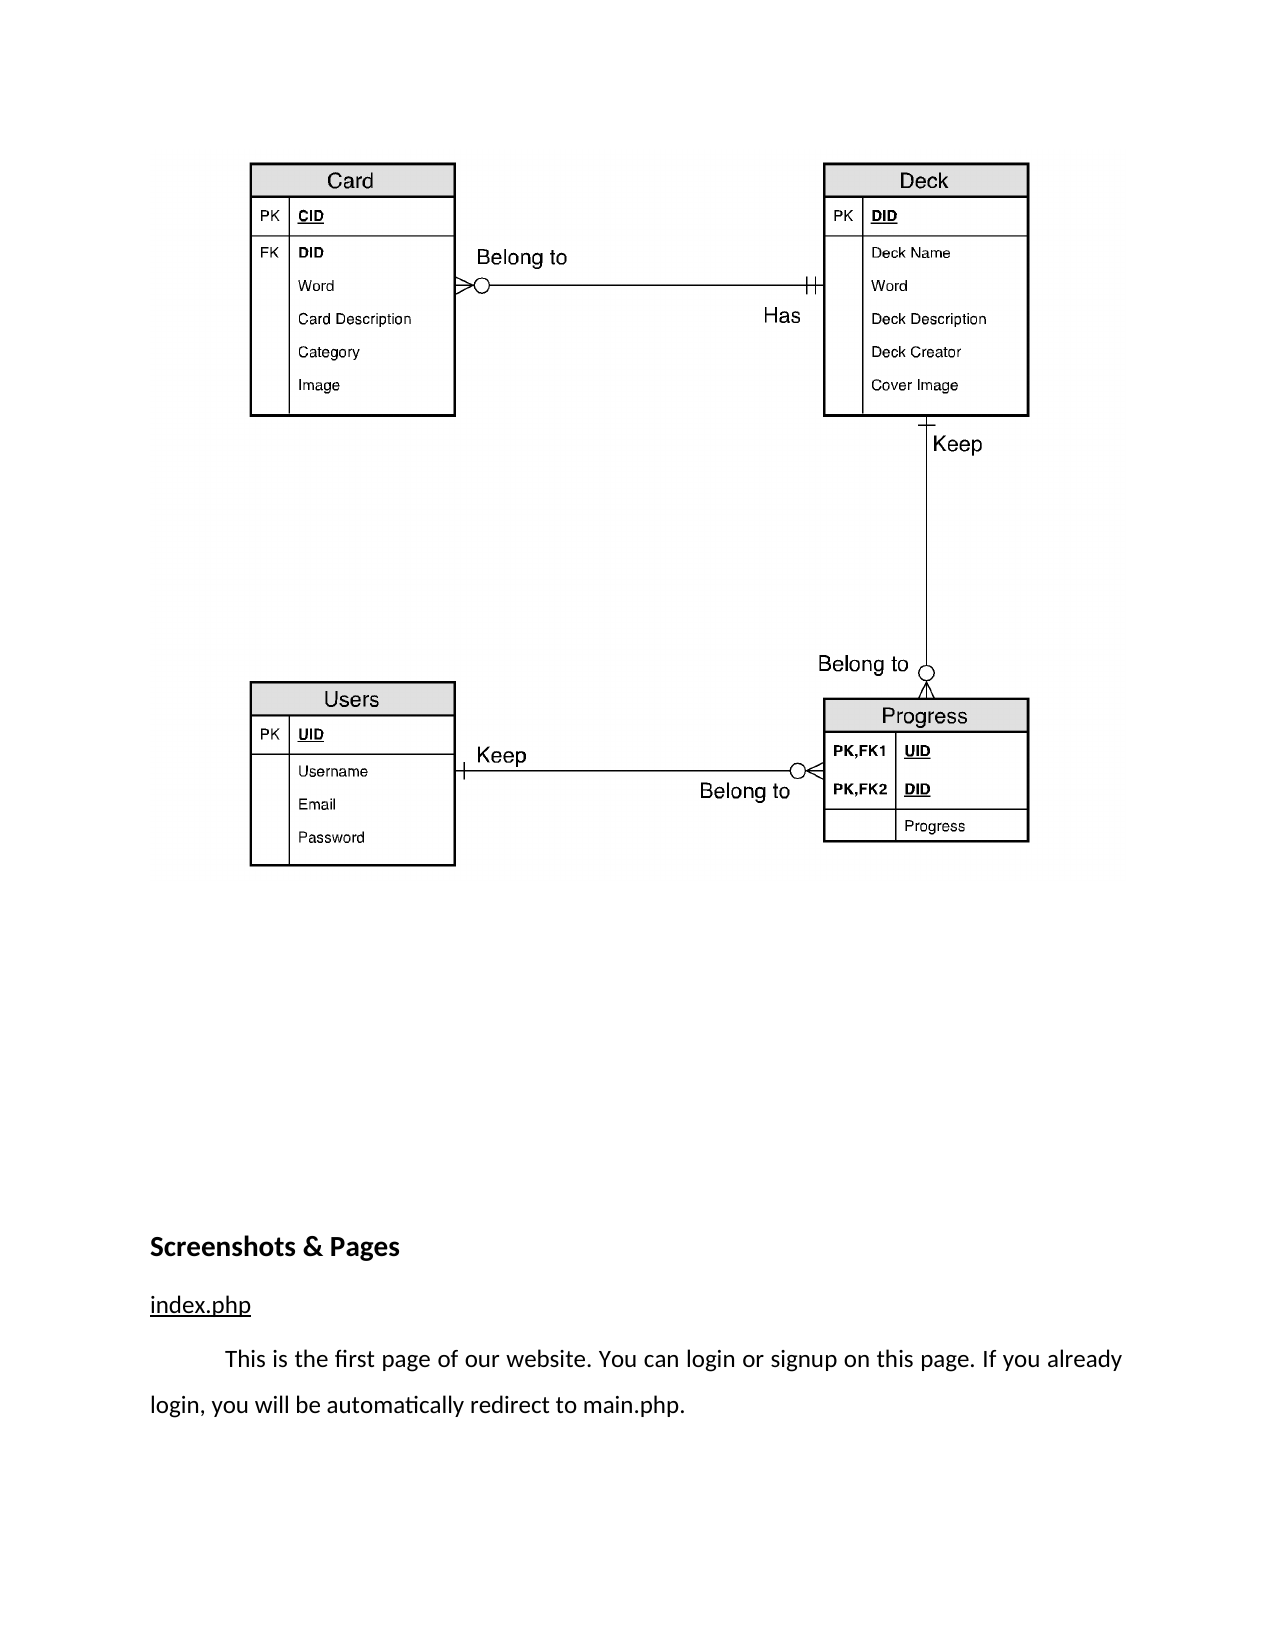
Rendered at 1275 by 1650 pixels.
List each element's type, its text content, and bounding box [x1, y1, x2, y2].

subtitle Screenshots & Pages [150, 1228, 1125, 1263]
picture [150, 149, 1126, 881]
text This is the first page of our website. You can login or signup on this page. If you already login, you will be automatically redirect to main.php. [150, 1343, 1125, 1420]
text index.php [150, 1289, 1125, 1320]
